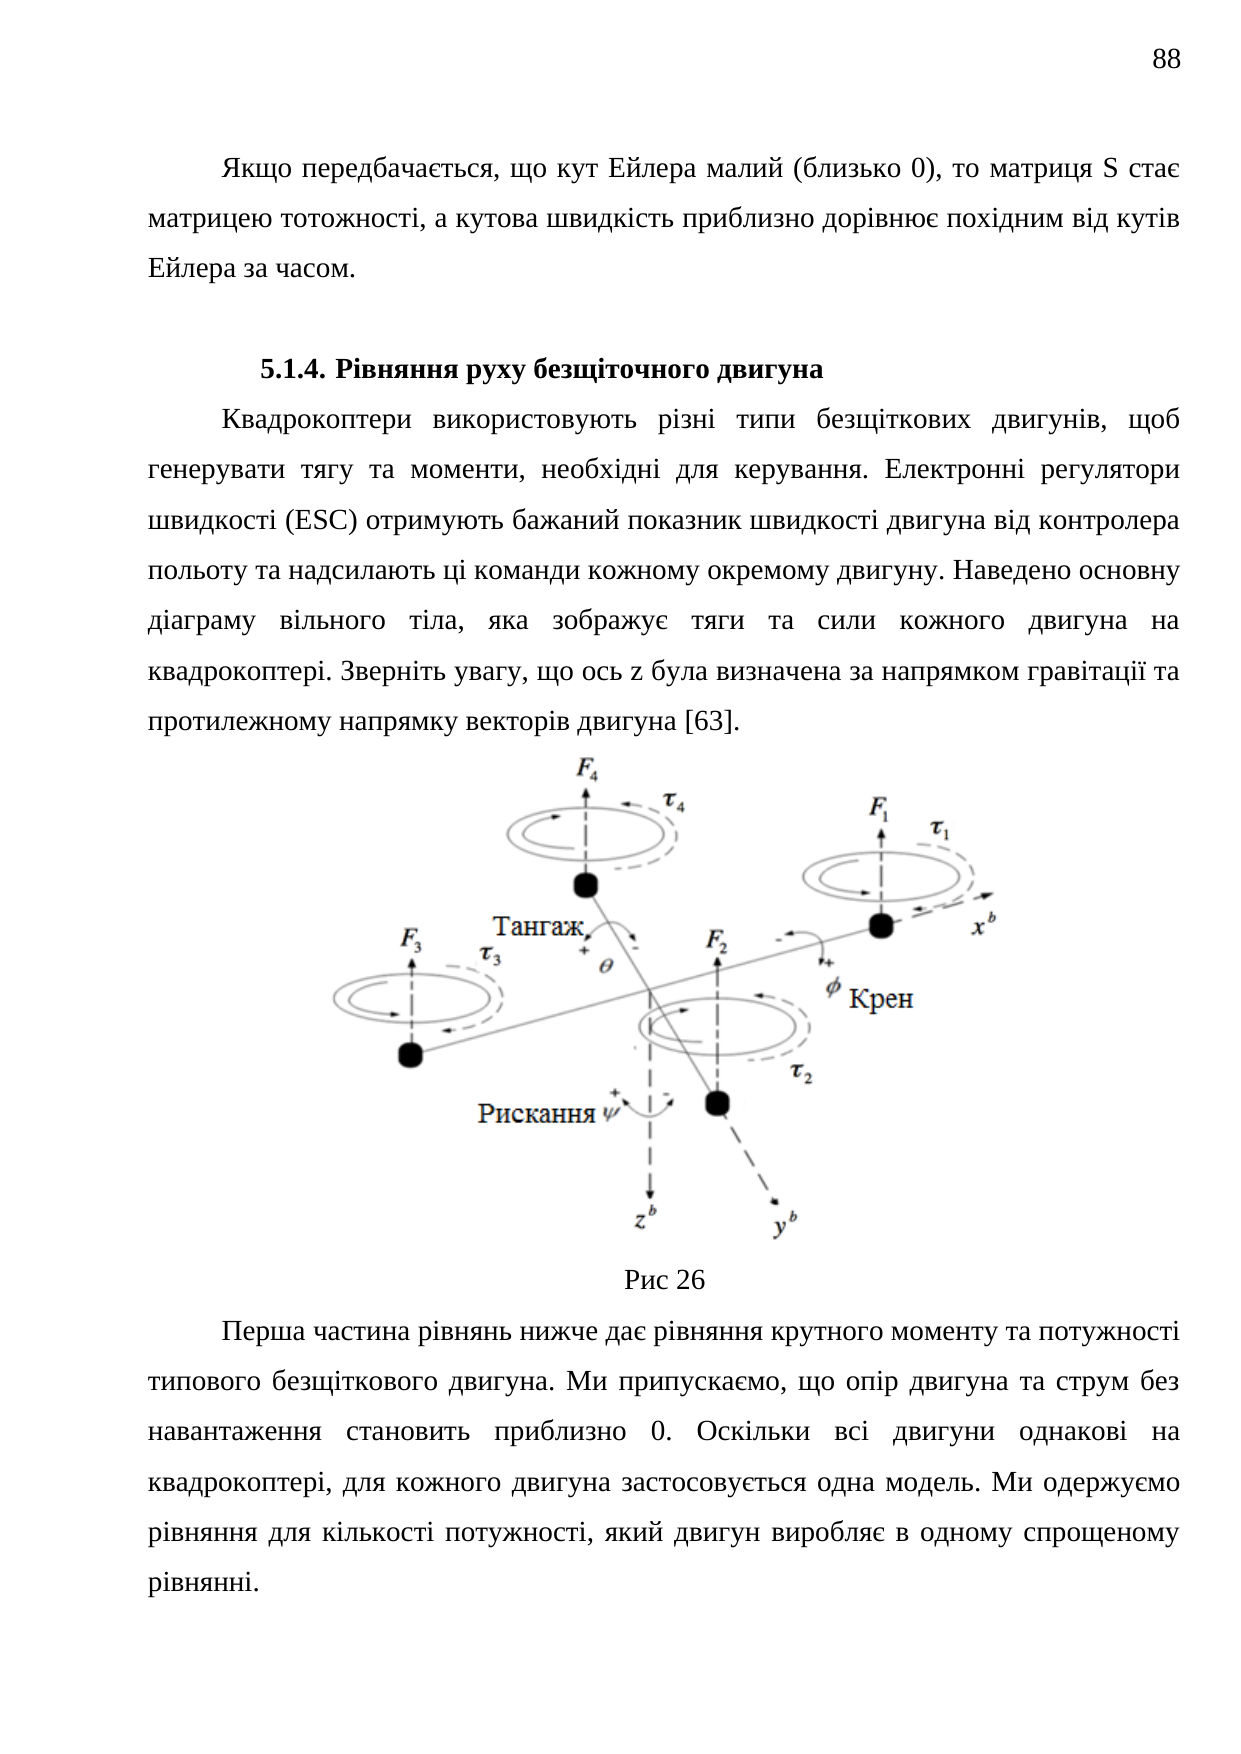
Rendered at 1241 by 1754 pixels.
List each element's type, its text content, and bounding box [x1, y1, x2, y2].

picture [327, 753, 1002, 1249]
text Рис 26 [148, 1262, 1181, 1296]
text Квадрокоптери використовують різні типи безщіткових двигунів, щоб генерувати тягу та моменти, необхідні для керування. Електронні регулятори швидкості (ESC) отримують бажаний показник швидкості двигуна від контролера польоту та надсилають ці команди кожному окремому двигуну. Наведено основну діаграму вільного тіла, яка зображує тяги та сили кожного двигуна на квадрокоптері. Зверніть увагу, що ось z була визначена за напрямком гравітації та протилежному напрямку векторів двигуна [63]. [148, 401, 1181, 737]
list Рівняння руху безщіточного двигуна [260, 351, 1181, 384]
text Перша частина рівнянь нижче дає рівняння крутного моменту та потужності типового безщіткового двигуна. Ми припускаємо, що опір двигуна та струм без навантаження становить приблизно 0. Оскільки всі двигуни однакові на квадрокоптері, для кожного двигуна застосовується одна модель. Ми одержуємо рівняння для кількості потужності, який двигун виробляє в одному спрощеному рівнянні. [148, 1313, 1181, 1598]
text Якщо передбачається, що кут Ейлера малий (близько 0), то матриця S стає матрицею тотожності, а кутова швидкість приблизно дорівнює похідним від кутів Ейлера за часом. [148, 150, 1181, 284]
